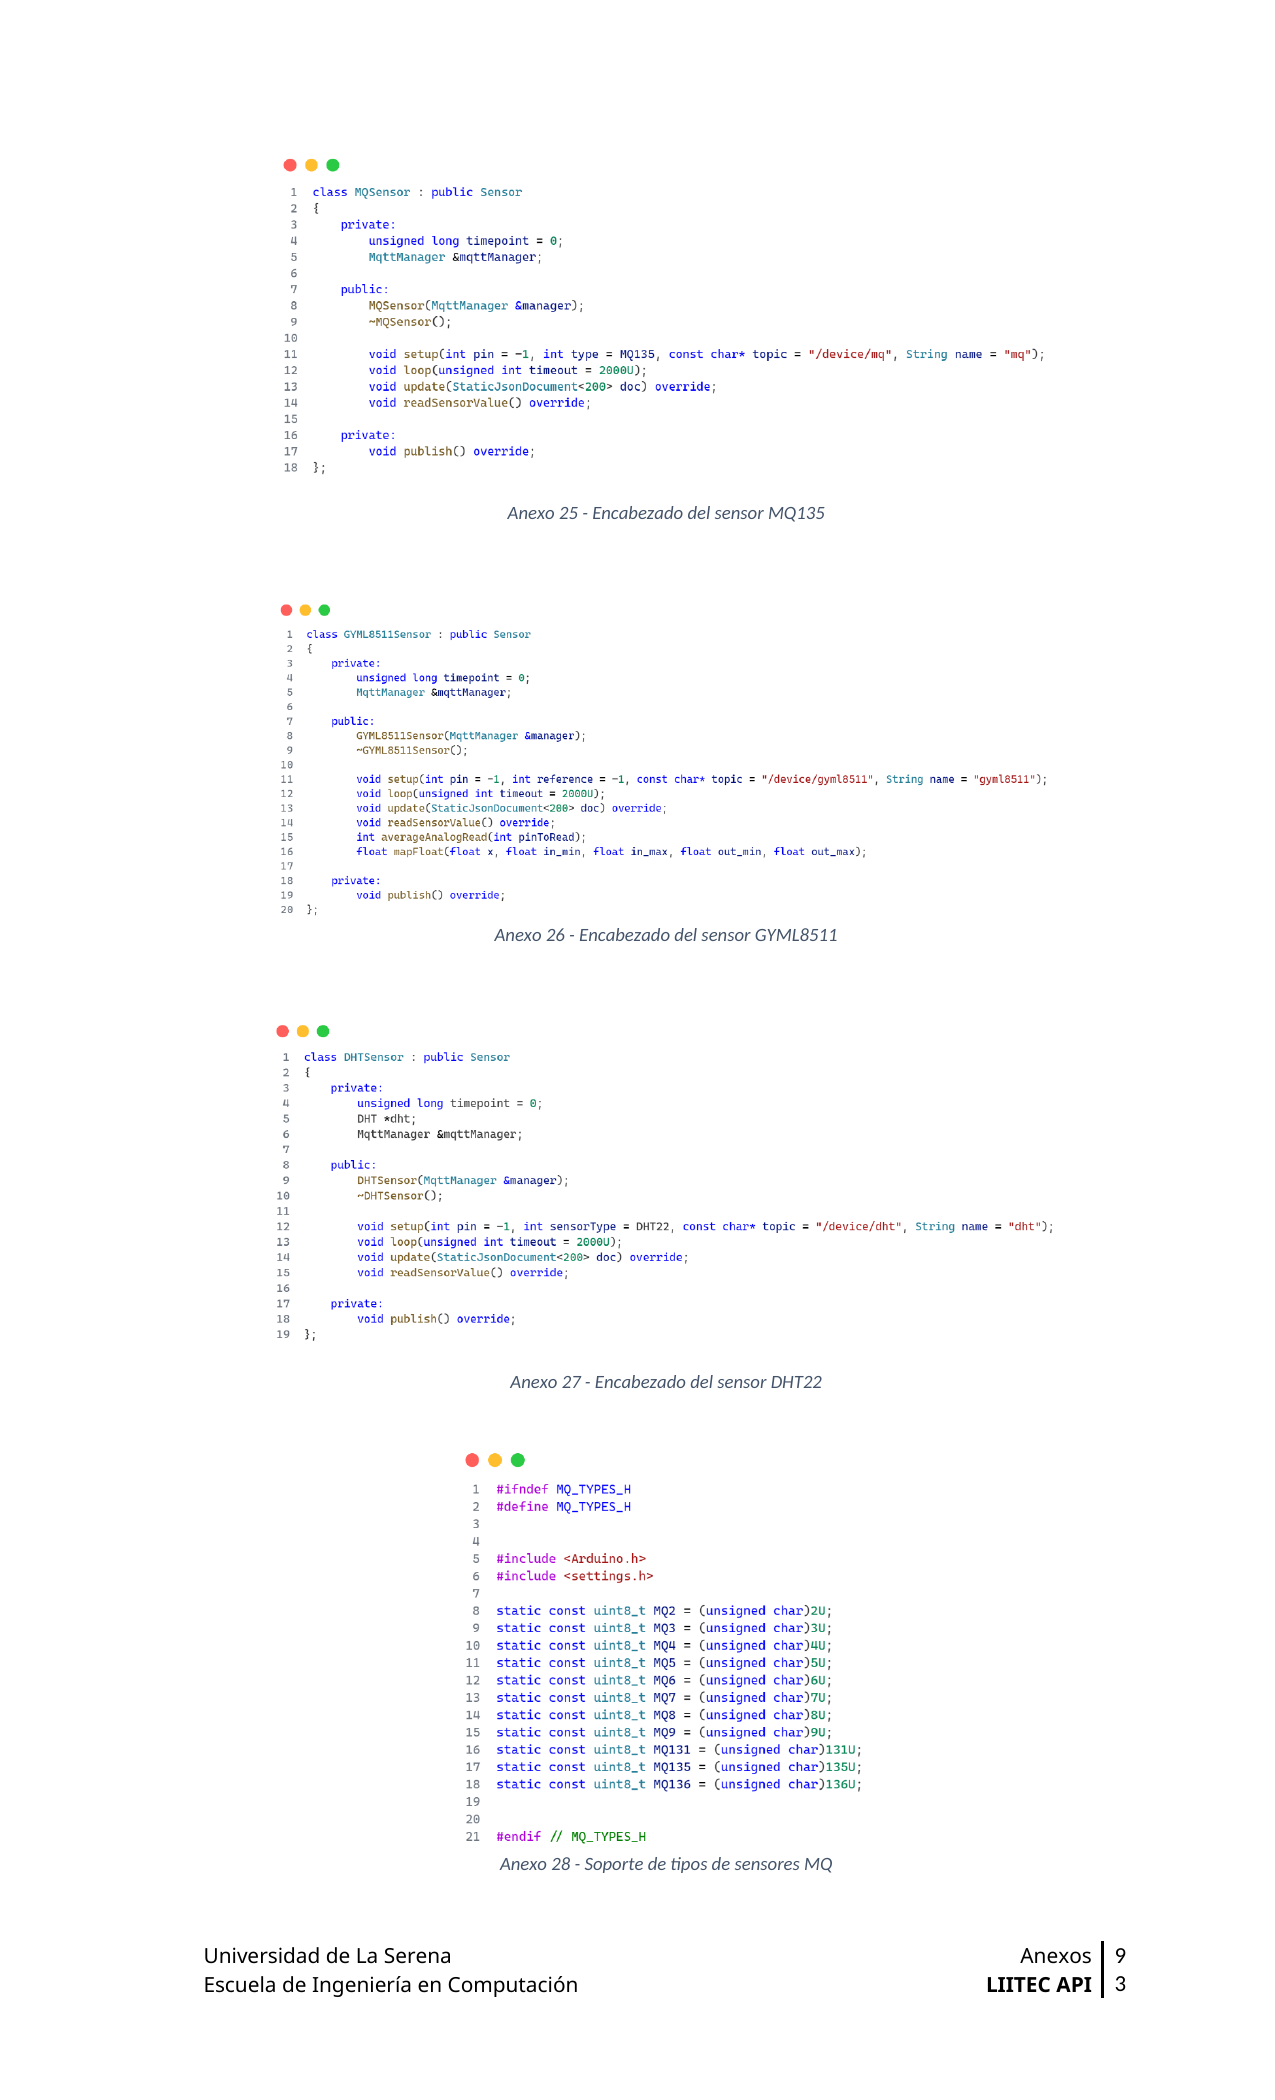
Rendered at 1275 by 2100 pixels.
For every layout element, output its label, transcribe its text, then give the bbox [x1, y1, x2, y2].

picture [454, 1442, 880, 1853]
picture [265, 1013, 1069, 1352]
text Anexo 26 - Encabezado del sensor GYML8511 [207, 923, 1127, 946]
text Anexo 27 - Encabezado del sensor DHT22 [207, 1370, 1127, 1393]
picture [272, 592, 1062, 923]
picture [272, 147, 1062, 483]
text Anexo 25 - Encabezado del sensor MQ135 [207, 502, 1127, 524]
text Anexo 28 - Soporte de tipos de sensores MQ [207, 1852, 1127, 1875]
